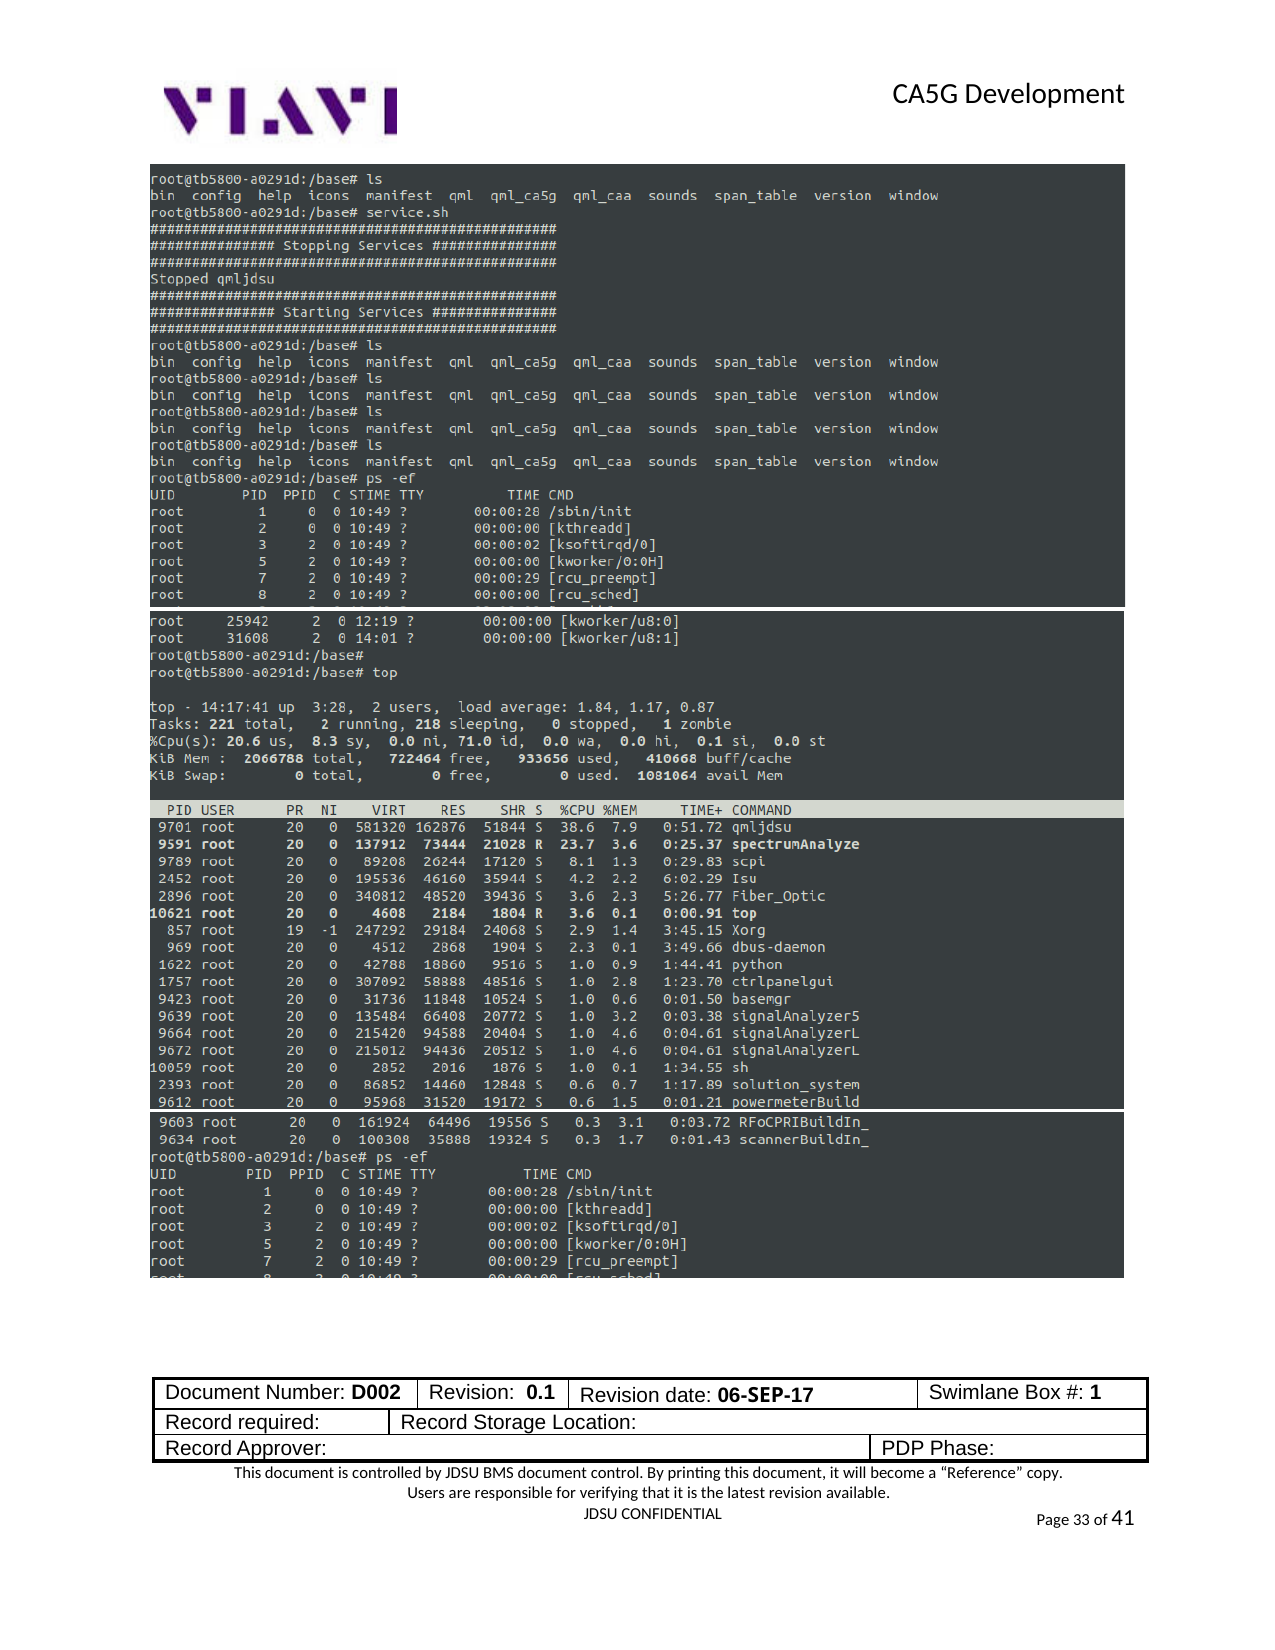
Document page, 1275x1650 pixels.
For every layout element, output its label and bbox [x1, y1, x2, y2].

picture [150, 164, 1125, 607]
picture [150, 1112, 1124, 1278]
picture [162, 68, 397, 146]
picture [150, 611, 1124, 1109]
